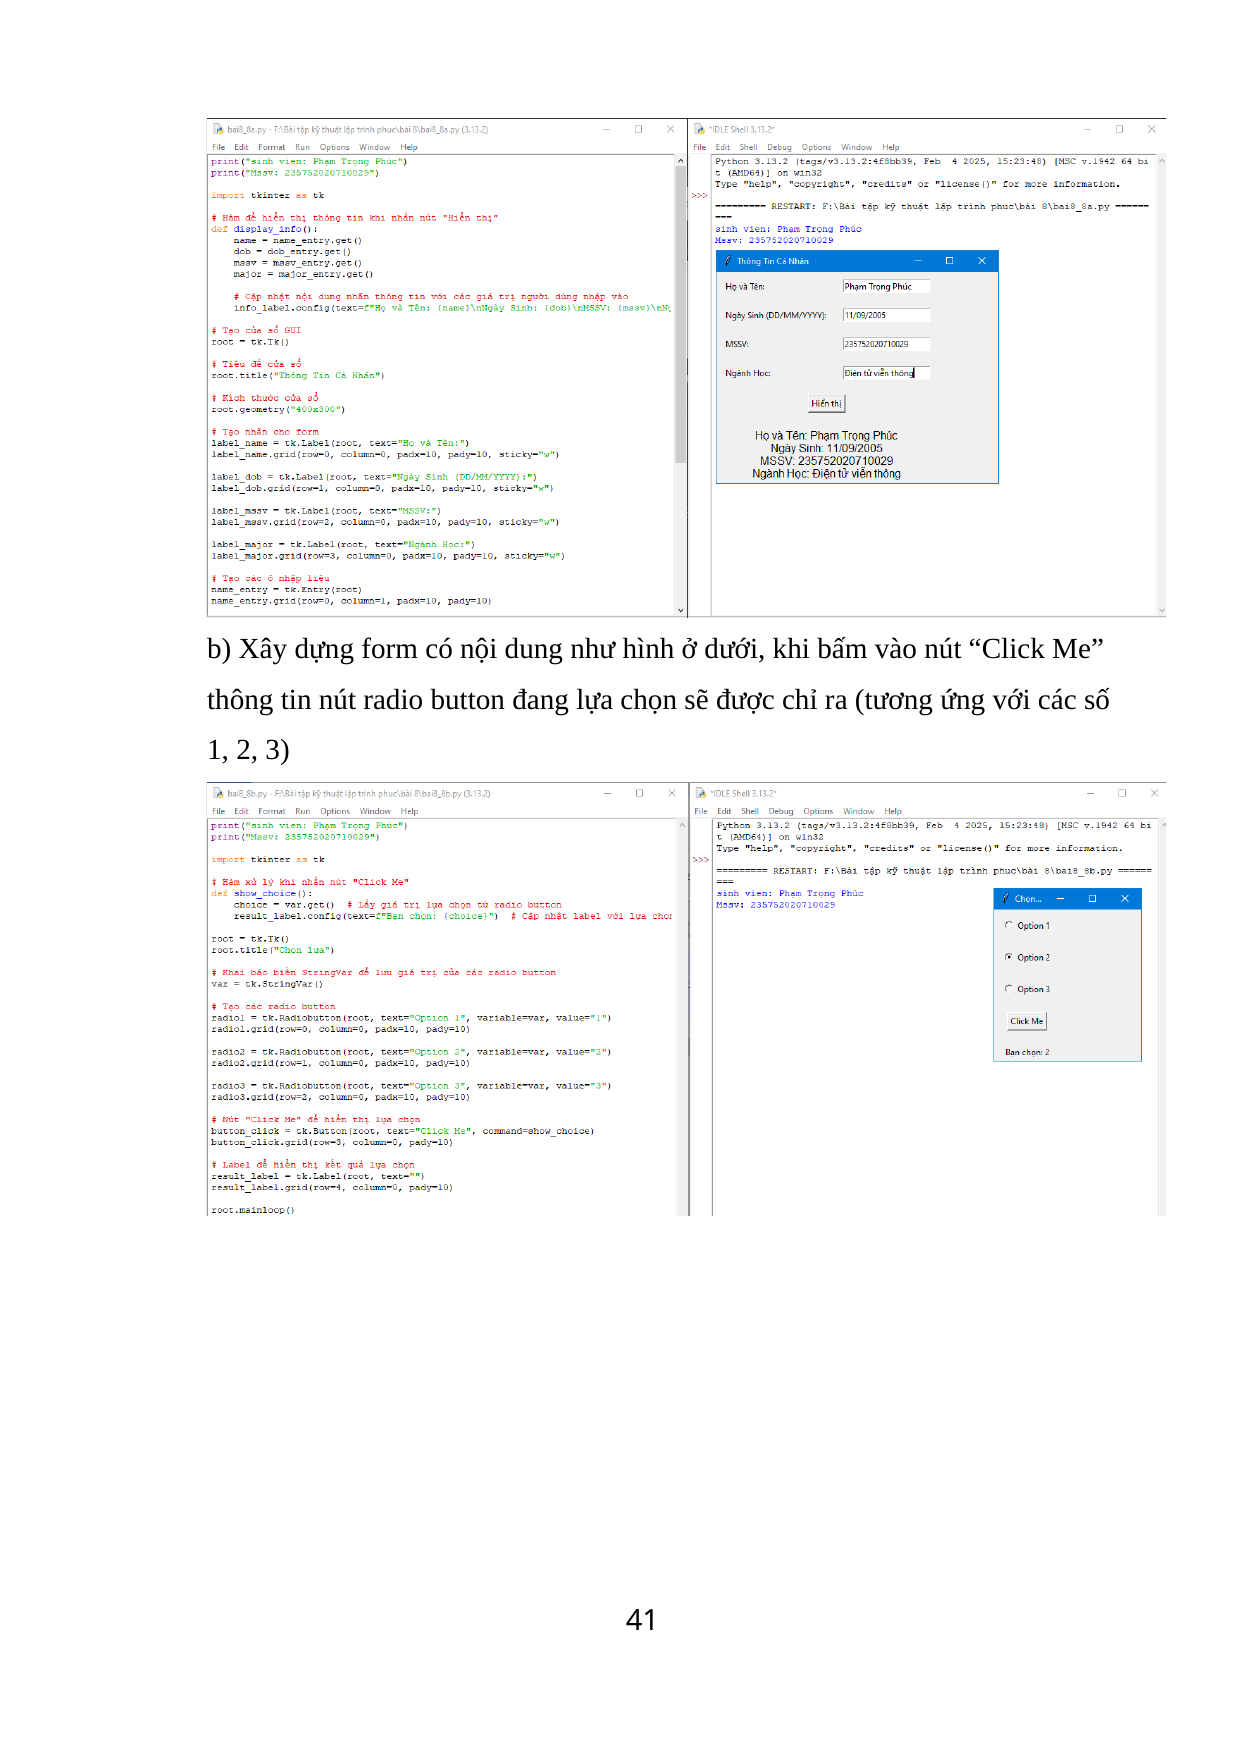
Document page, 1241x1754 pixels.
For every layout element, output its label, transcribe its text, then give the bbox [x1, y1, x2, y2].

picture [206, 118, 1167, 618]
list thông tin nút radio button đang lựa chọn sẽ được chỉ ra (tương ứng với các số 1, 2, 3) [207, 682, 1122, 766]
picture [206, 782, 1167, 1216]
list b) Xây dựng form có nội dung như hình ở dưới, khi bấm vào nút “Click Me” [207, 632, 1122, 665]
